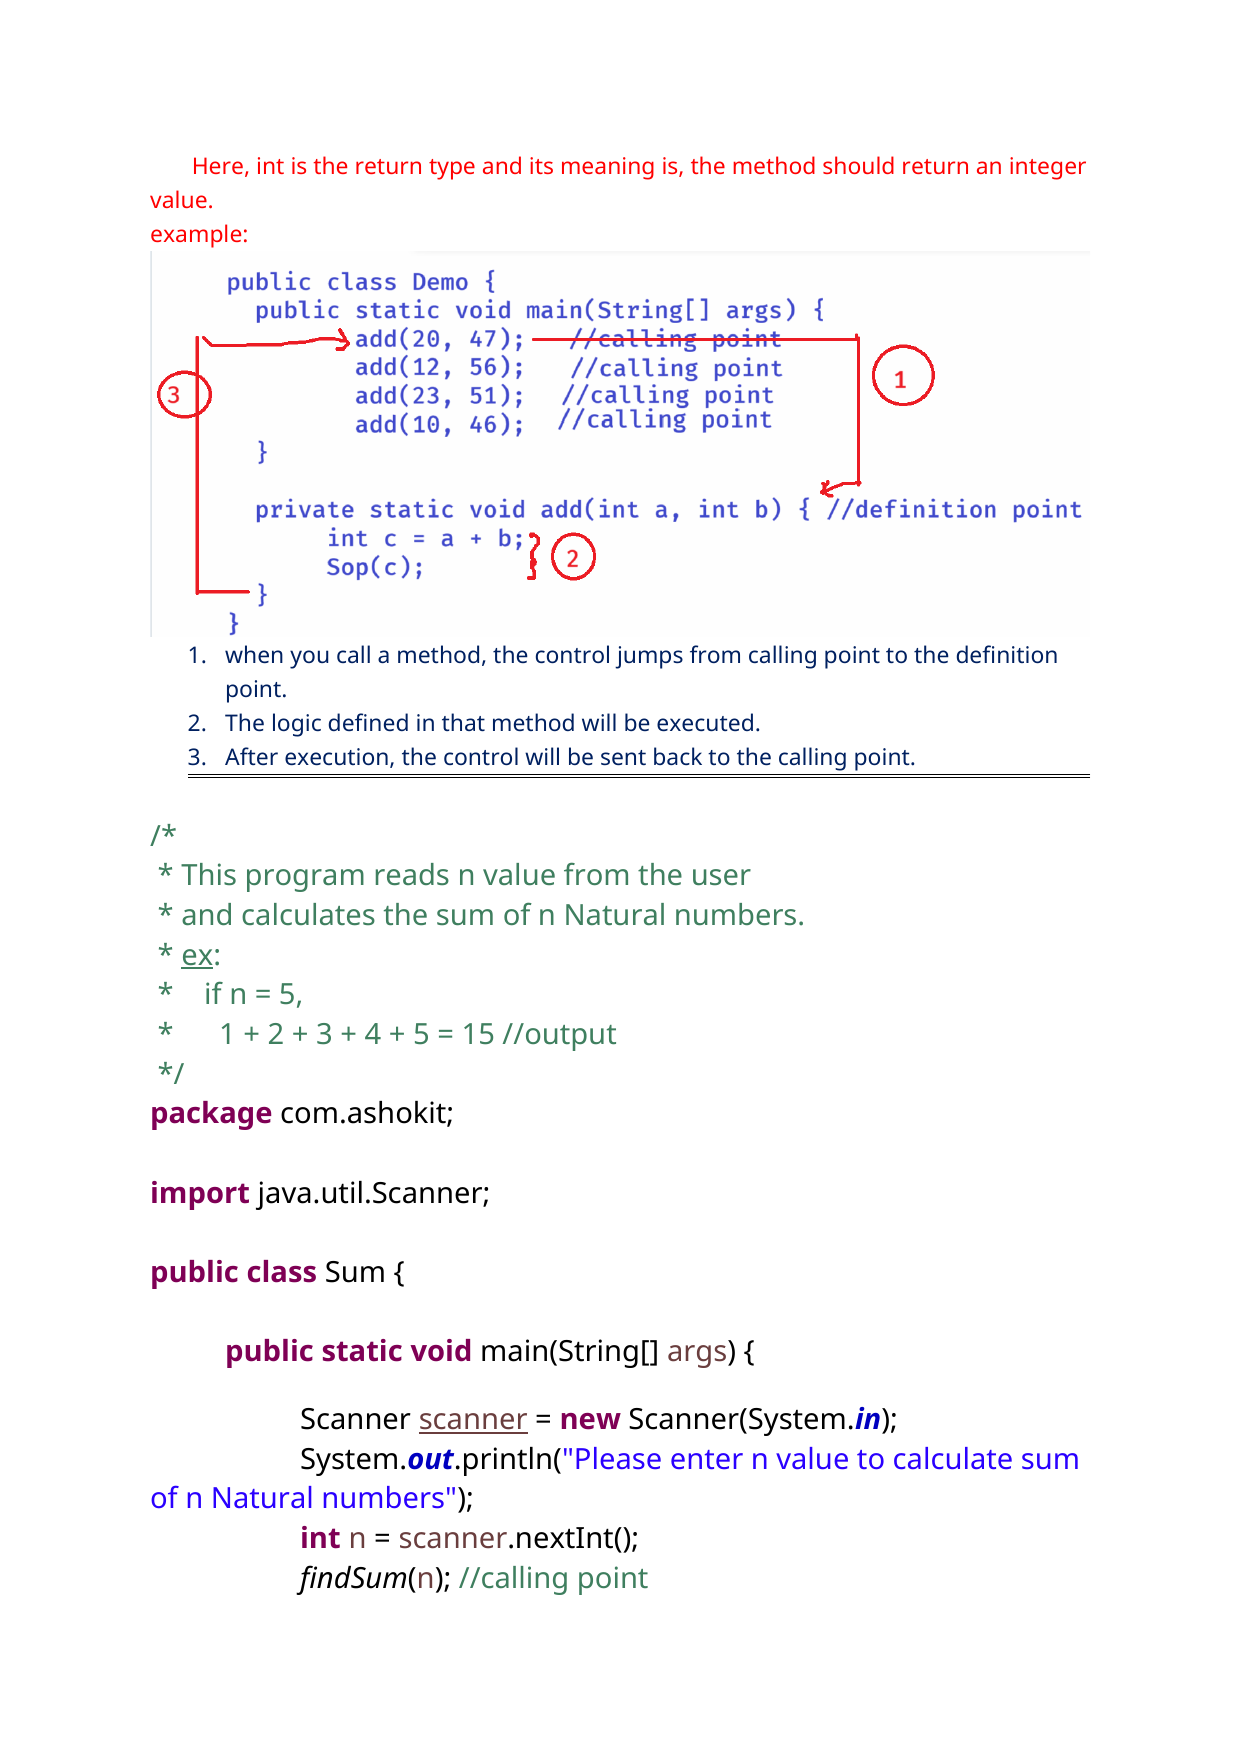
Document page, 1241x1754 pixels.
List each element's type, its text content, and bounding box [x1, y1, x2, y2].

text * 1 + 2 + 3 + 4 + 5 = 15 //output [150, 1013, 1090, 1053]
text public static void main(String[] args) { [150, 1331, 1090, 1370]
text /* [150, 815, 1090, 854]
text */ [150, 1053, 1090, 1093]
text * ex: [150, 934, 1090, 973]
text Here, int is the return type and its meaning is, the method should return an integer value. [150, 150, 1090, 215]
text * and calculates the sum of n Natural numbers. [150, 894, 1090, 934]
text package com.ashokit; [150, 1093, 1090, 1132]
list The logic defined in that method will be executed. [187, 707, 1090, 738]
text int n = scanner.nextInt(); [150, 1517, 1090, 1557]
text public class Sum { [150, 1251, 1090, 1291]
picture [150, 251, 1091, 637]
text example: [150, 217, 1090, 249]
text Scanner scanner = new Scanner(System.in); [150, 1398, 1090, 1438]
list After execution, the control will be sent back to the calling point. [187, 741, 1090, 778]
text System.out.println("Please enter n value to calculate sum of n Natural numbers"); [150, 1438, 1090, 1517]
text * This program reads n value from the user [150, 854, 1090, 894]
text findSum(n); //calling point [150, 1557, 1090, 1597]
list when you call a method, the control jumps from calling point to the definition point. [187, 639, 1090, 704]
text import java.util.Scanner; [150, 1172, 1090, 1212]
text * if n = 5, [150, 973, 1090, 1013]
